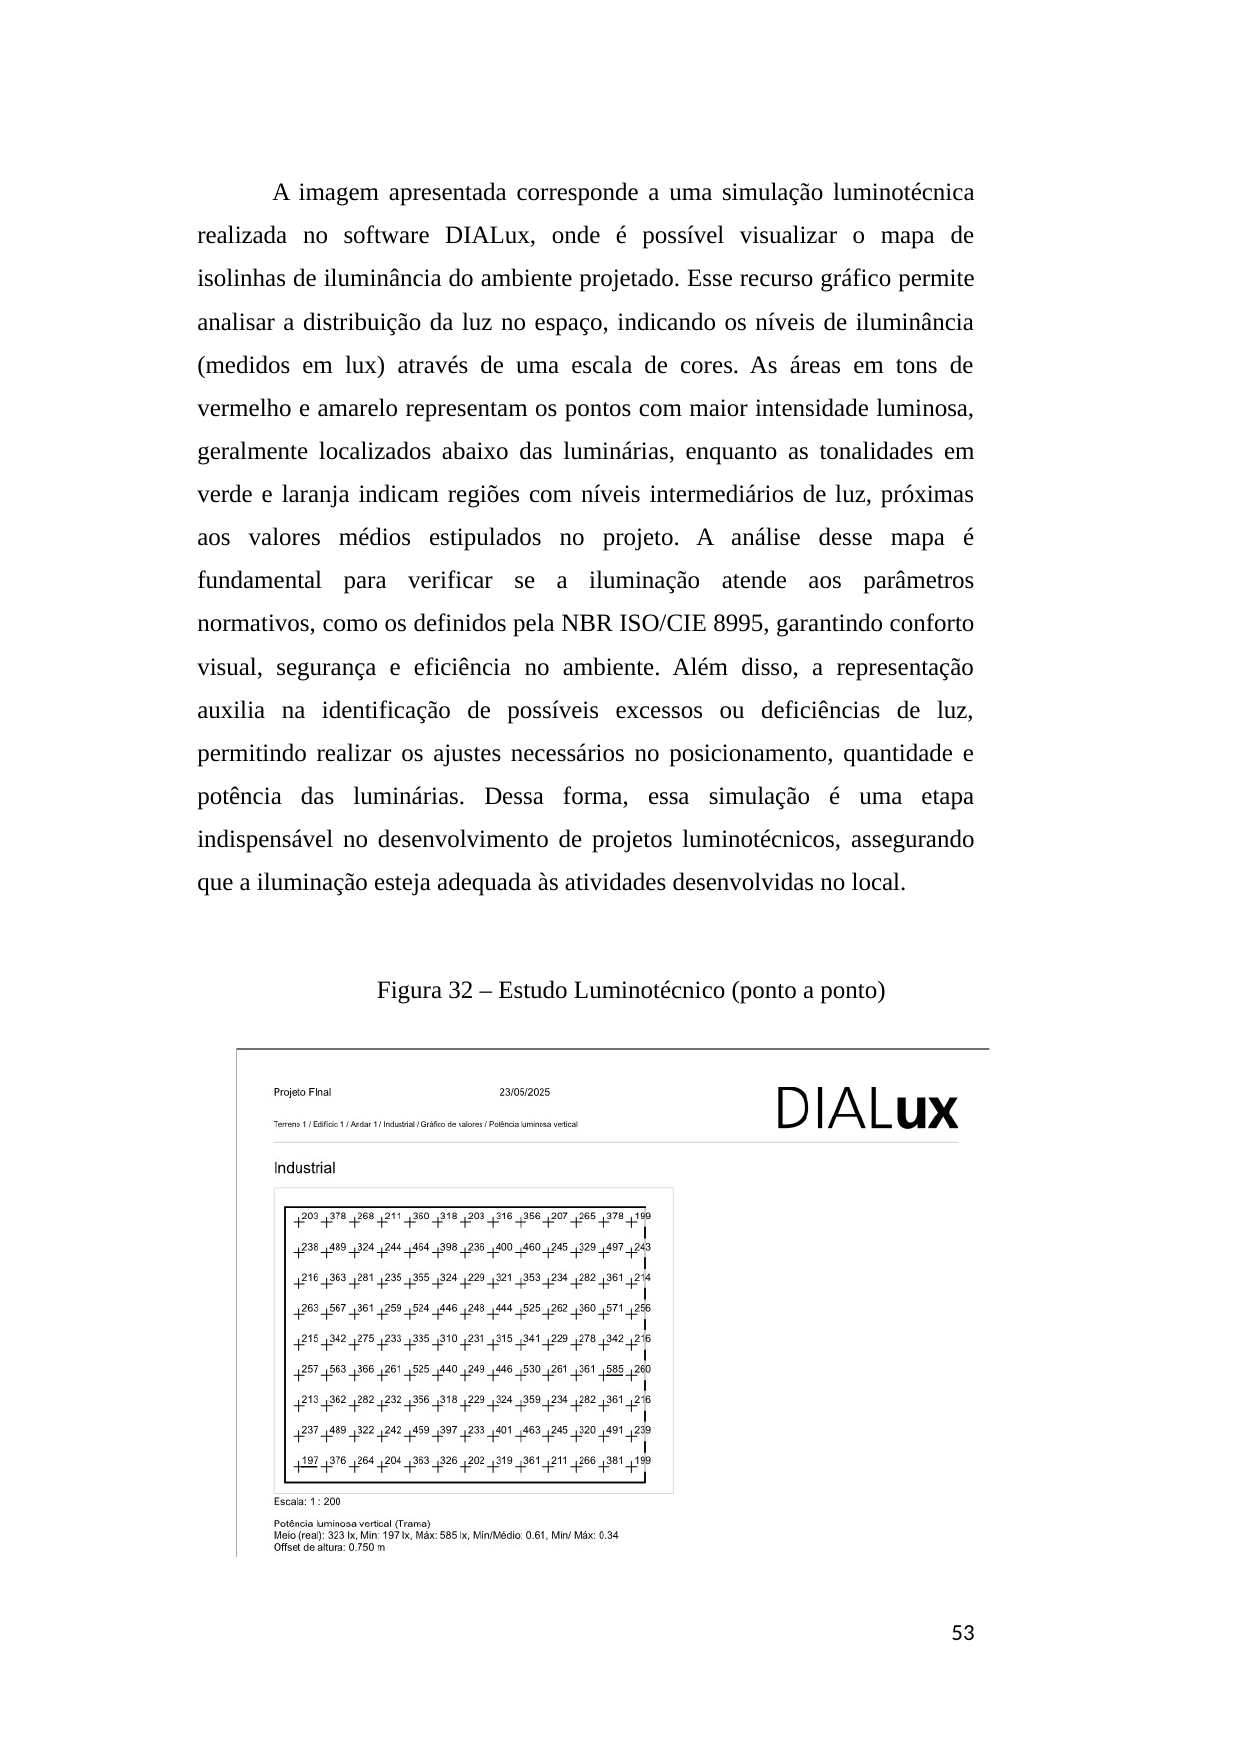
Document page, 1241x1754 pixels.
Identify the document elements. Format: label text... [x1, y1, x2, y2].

picture [236, 1048, 990, 1557]
text Figura 32 – Estudo Luminotécnico (ponto a ponto) [199, 975, 1063, 1004]
text A imagem apresentada corresponde a uma simulação luminotécnica realizada no software DIALux, onde é possível visualizar o mapa de isolinhas de iluminância do ambiente projetado. Esse recurso gráfico permite analisar a distribuição da luz no espaço, indicando os níveis de iluminância (medidos em lux) através de uma escala de cores. As áreas em tons de vermelho e amarelo representam os pontos com maior intensidade luminosa, geralmente localizados abaixo das luminárias, enquanto as tonalidades em verde e laranja indicam regiões com níveis intermediários de luz, próximas aos valores médios estipulados no projeto. A análise desse mapa é fundamental para verificar se a iluminação atende aos parâmetros normativos, como os definidos pela NBR ISO/CIE 8995, garantindo conforto visual, segurança e eficiência no ambiente. Além disso, a representação auxilia na identificação de possíveis excessos ou deficiências de luz, permitindo realizar os ajustes necessários no posicionamento, quantidade e potência das luminárias. Dessa forma, essa simulação é uma etapa indispensável no desenvolvimento de projetos luminotécnicos, assegurando que a iluminação esteja adequada às atividades desenvolvidas no local. [197, 177, 975, 896]
